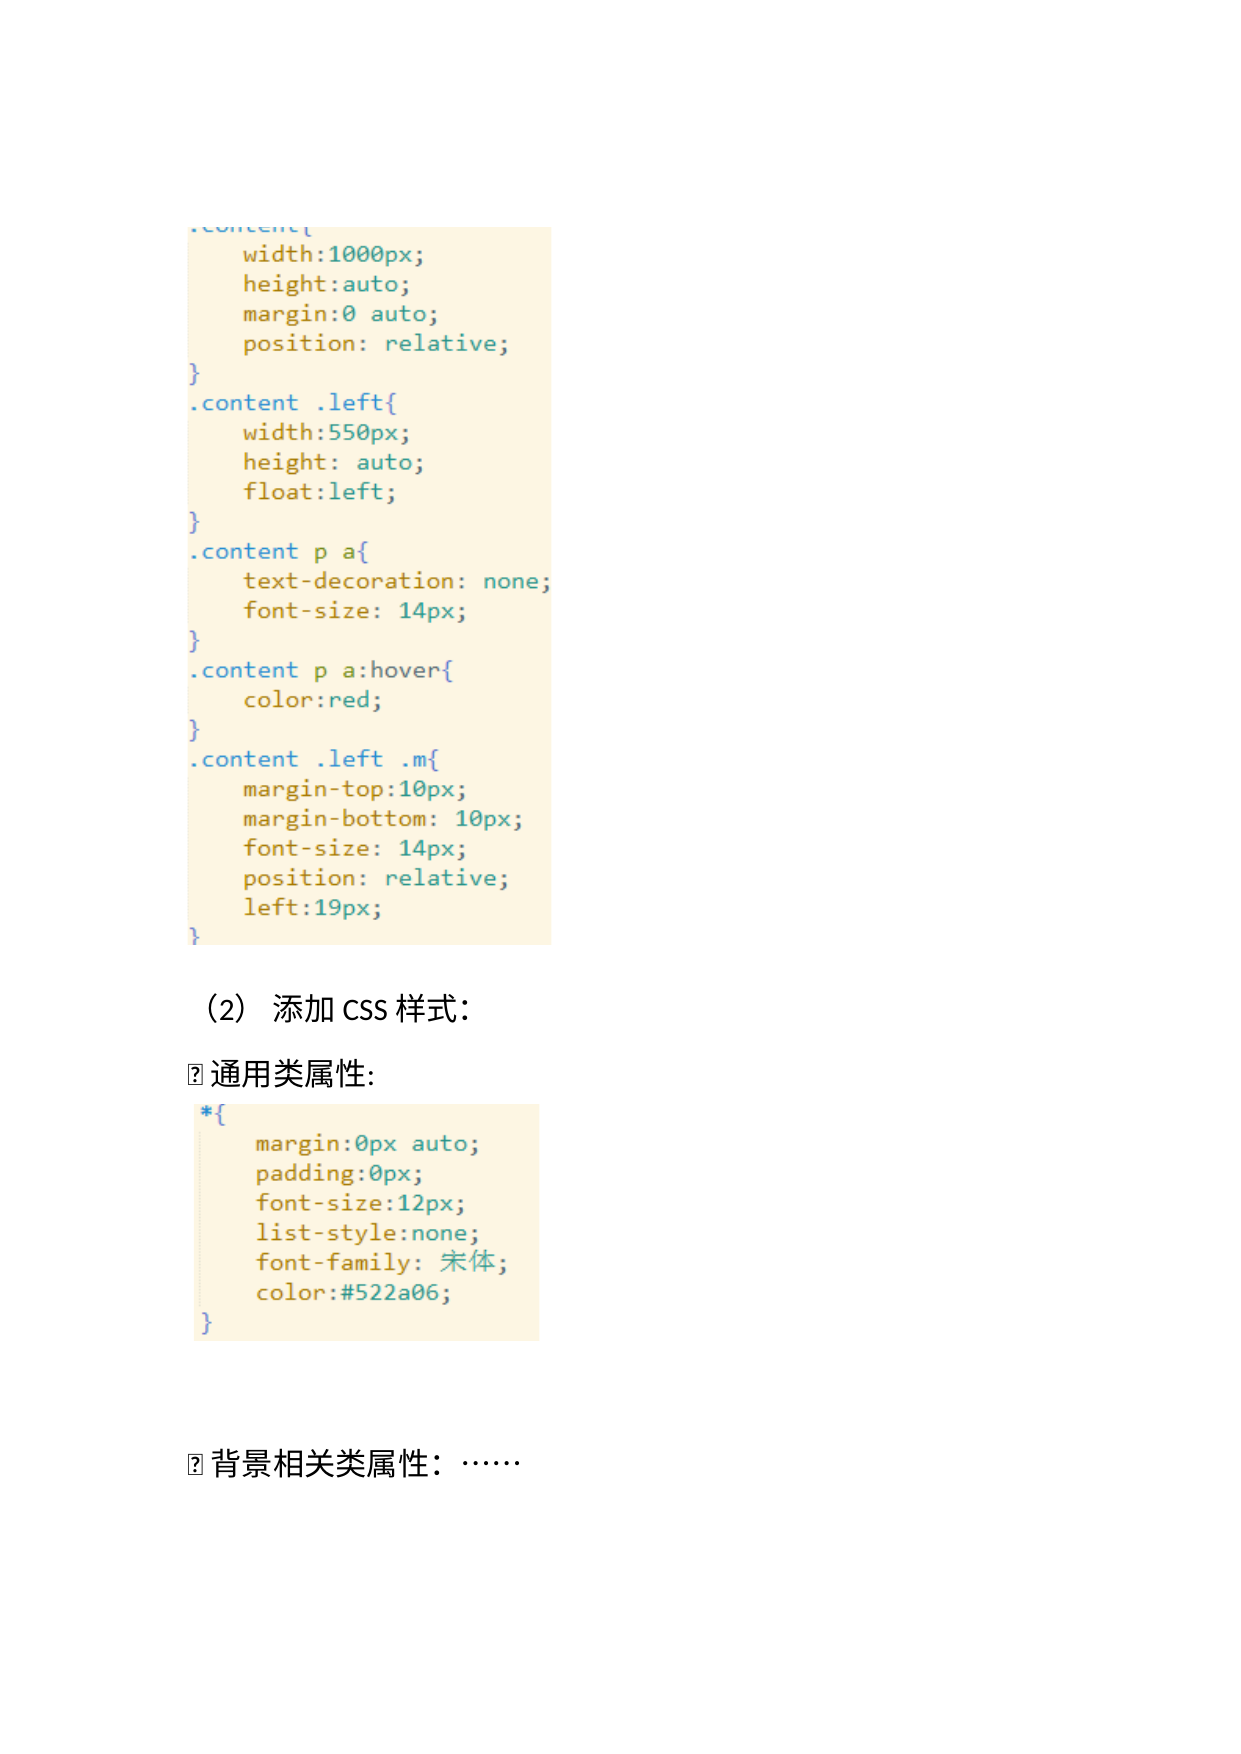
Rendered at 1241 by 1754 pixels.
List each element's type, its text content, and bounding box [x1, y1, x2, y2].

picture [187, 227, 552, 945]
text  通用类属性: [187, 1039, 1053, 1104]
text  背景相关类属性：…… [187, 1429, 1053, 1494]
text （2） 添加 CSS 样式： [187, 974, 1053, 1039]
picture [193, 1104, 540, 1341]
